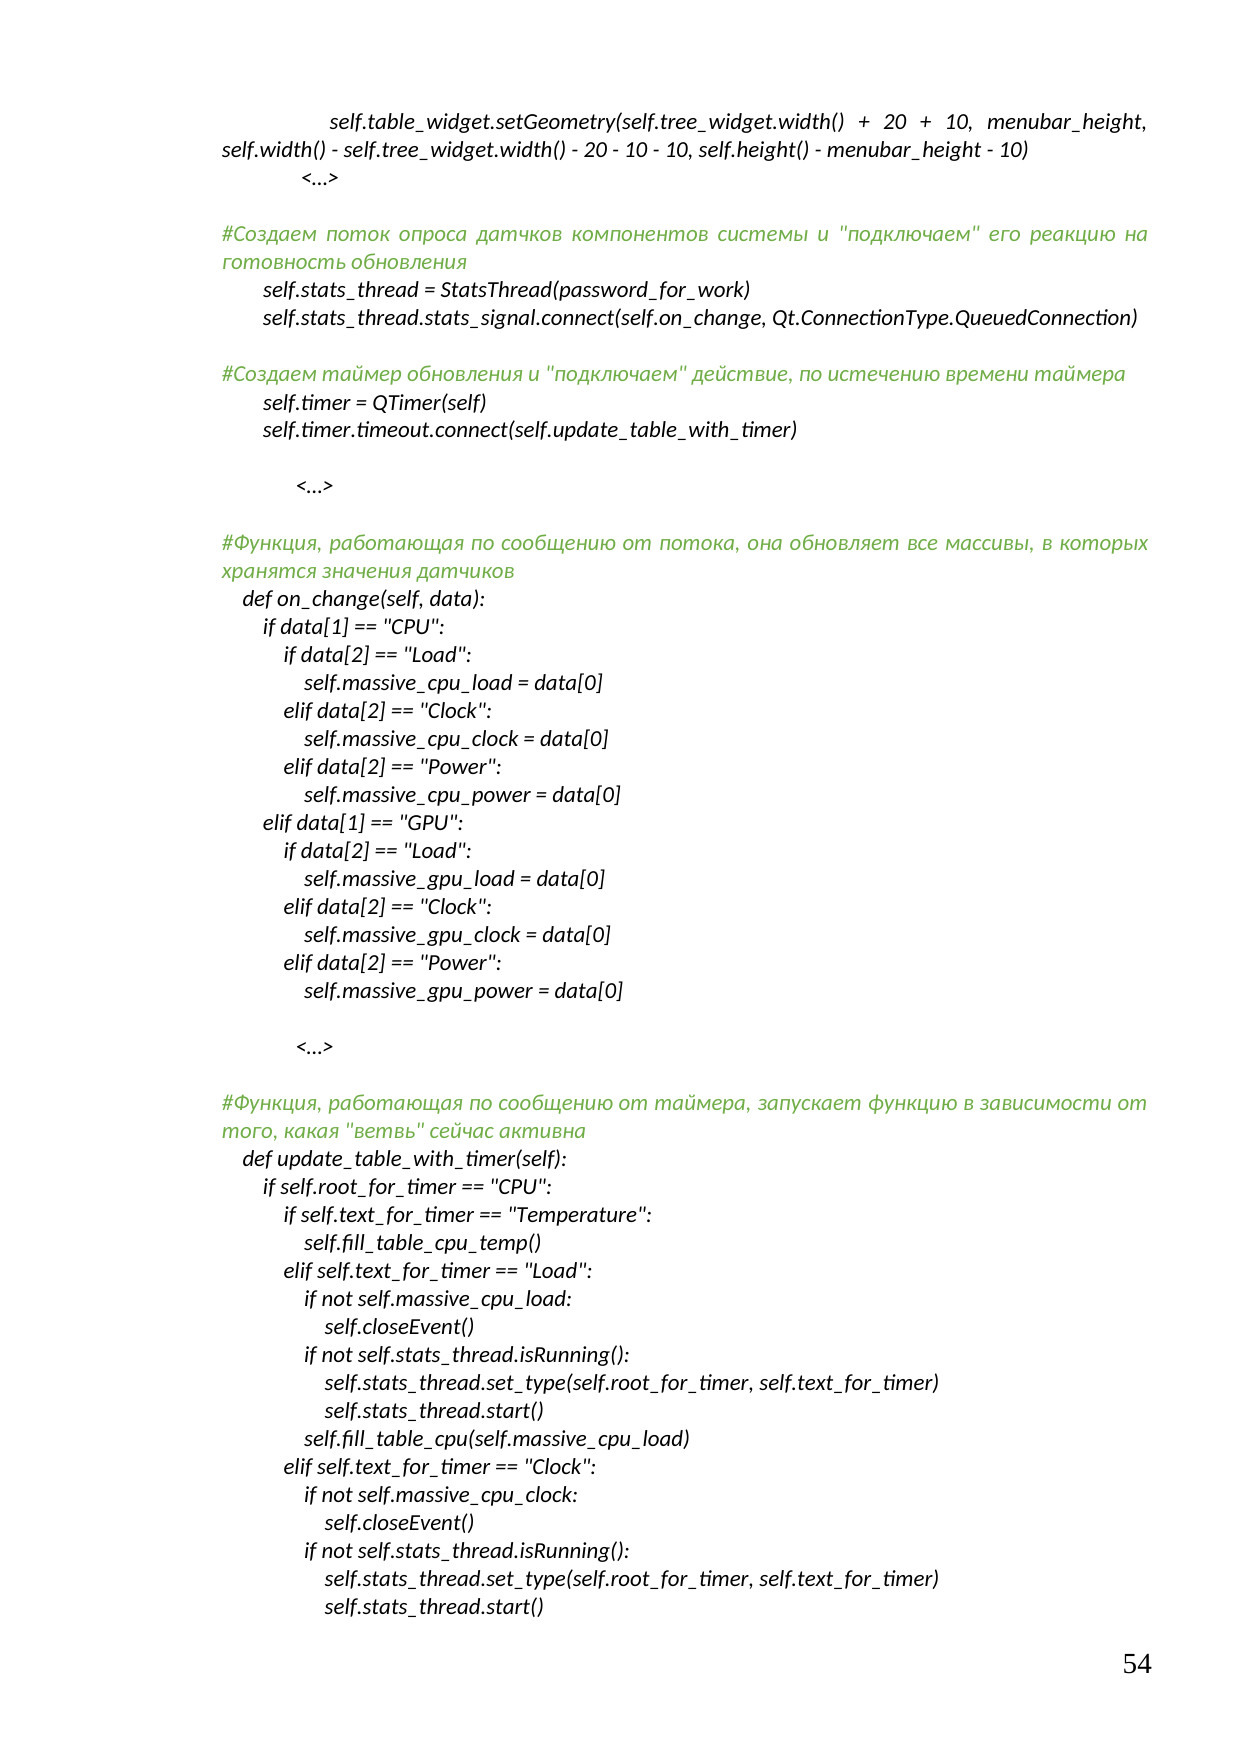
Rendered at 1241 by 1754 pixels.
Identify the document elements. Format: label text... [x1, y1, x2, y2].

text <…> [222, 1032, 1152, 1060]
text self.stats_thread.start() [222, 1396, 1152, 1424]
text elif self.text_for_timer == "Load": [222, 1256, 1152, 1284]
text self.massive_cpu_power = data[0] [222, 780, 1152, 808]
text def update_table_with_timer(self): [222, 1144, 1152, 1172]
text self.stats_thread.set_type(self.root_for_timer, self.text_for_timer) [222, 1564, 1152, 1592]
text if self.text_for_timer == "Temperature": [222, 1200, 1152, 1228]
text elif self.text_for_timer == "Clock": [222, 1452, 1152, 1480]
text if not self.stats_thread.isRunning(): [222, 1340, 1152, 1368]
text elif data[2] == "Clock": [222, 696, 1152, 724]
text self.fill_table_cpu_temp() [222, 1228, 1152, 1256]
text self.stats_thread.start() [222, 1592, 1152, 1621]
text self.table_widget.setGeometry(self.tree_widget.width() + 20 + 10, menubar_height, self.width() - self.tree_widget.width() - 20 - 10 - 10, self.height() - menubar_height - 10) [222, 107, 1152, 163]
text <…> [222, 163, 1152, 191]
text if not self.massive_cpu_load: [222, 1284, 1152, 1312]
text self.fill_table_cpu(self.massive_cpu_load) [222, 1424, 1152, 1452]
text if not self.stats_thread.isRunning(): [222, 1536, 1152, 1564]
text #Создаем таймер обновления и "подключаем" действие, по истечению времени таймера [222, 359, 1152, 388]
text self.stats_thread.set_type(self.root_for_timer, self.text_for_timer) [222, 1368, 1152, 1396]
text def on_change(self, data): [222, 584, 1152, 612]
text self.stats_thread = StatsThread(password_for_work) [222, 276, 1152, 303]
text self.massive_gpu_clock = data[0] [222, 920, 1152, 948]
text self.massive_cpu_clock = data[0] [222, 724, 1152, 752]
text if data[2] == "Load": [222, 836, 1152, 864]
text #Функция, работающая по сообщению от потока, она обновляет все массивы, в которых хранятся значения датчиков [222, 528, 1152, 584]
text elif data[2] == "Power": [222, 752, 1152, 780]
text if data[1] == "CPU": [222, 612, 1152, 640]
text elif data[2] == "Power": [222, 948, 1152, 976]
text if self.root_for_timer == "CPU": [222, 1172, 1152, 1200]
text self.timer = QTimer(self) [222, 388, 1152, 416]
text elif data[2] == "Clock": [222, 892, 1152, 920]
text self.closeEvent() [222, 1312, 1152, 1340]
text self.stats_thread.stats_signal.connect(self.on_change, Qt.ConnectionType.QueuedConnection) [222, 303, 1152, 332]
text self.massive_gpu_power = data[0] [222, 976, 1152, 1004]
text self.massive_cpu_load = data[0] [222, 668, 1152, 696]
text self.closeEvent() [222, 1508, 1152, 1536]
text self.timer.timeout.connect(self.update_table_with_timer) [222, 416, 1152, 444]
text self.massive_gpu_load = data[0] [222, 864, 1152, 892]
text if data[2] == "Load": [222, 640, 1152, 668]
text if not self.massive_cpu_clock: [222, 1480, 1152, 1508]
text #Создаем поток опроса датчков компонентов системы и "подключаем" его реакцию на готовность обновления [222, 219, 1152, 276]
text elif data[1] == "GPU": [222, 808, 1152, 836]
text #Функция, работающая по сообщению от таймера, запускает функцию в зависимости от того, какая "ветвь" сейчас активна [222, 1088, 1152, 1144]
text <…> [222, 472, 1152, 500]
